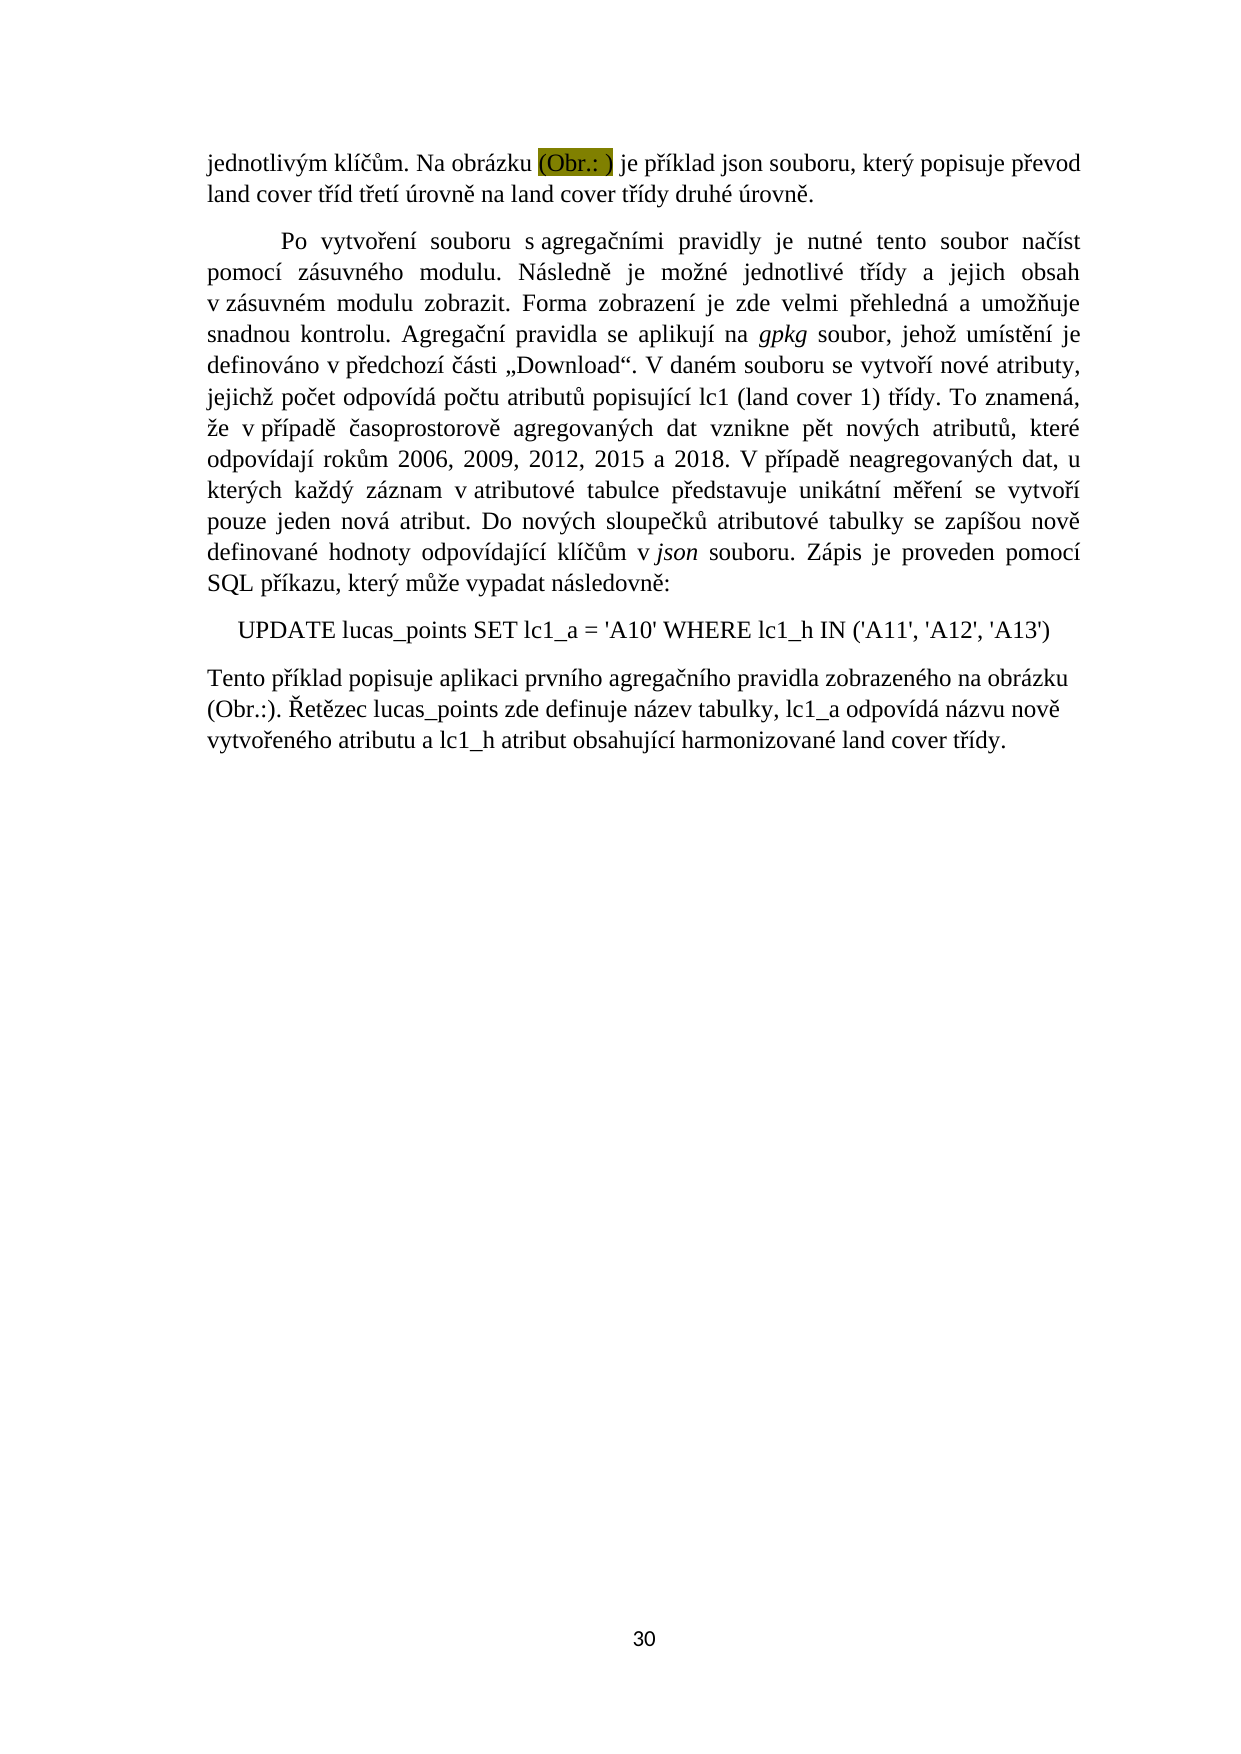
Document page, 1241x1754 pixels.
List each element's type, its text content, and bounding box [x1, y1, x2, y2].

text Po vytvoření souboru s agregačními pravidly je nutné tento soubor načíst pomocí zásuvného modulu. Následně je možné jednotlivé třídy a jejich obsah v zásuvném modulu zobrazit. Forma zobrazení je zde velmi přehledná a umožňuje snadnou kontrolu. Agregační pravidla se aplikují na gpkg soubor, jehož umístění je definováno v předchozí části „Download“. V daném souboru se vytvoří nové atributy, jejichž počet odpovídá počtu atributů popisující lc1 (land cover 1) třídy. To znamená, že v případě časoprostorově agregovaných dat vznikne pět nových atributů, které odpovídají rokům 2006, 2009, 2012, 2015 a 2018. V případě neagregovaných dat, u kterých každý záznam v atributové tabulce představuje unikátní měření se vytvoří pouze jeden nová atribut. Do nových sloupečků atributové tabulky se zapíšou nově definované hodnoty odpovídající klíčům v json souboru. Zápis je proveden pomocí SQL příkazu, který může vypadat následovně: [207, 226, 1081, 597]
text UPDATE lucas_points SET lc1_a = 'A10' WHERE lc1_h IN ('A11', 'A12', 'A13') [207, 616, 1081, 644]
text Tento příklad popisuje aplikaci prvního agregačního pravidla zobrazeného na obrázku (Obr.:). Řetězec lucas_points zde definuje název tabulky, lc1_a odpovídá názvu nově vytvořeného atributu a lc1_h atribut obsahující harmonizované land cover třídy. [207, 663, 1081, 754]
text Druhá část zásuvného modulu „Class aggregation“ umožňuje uživateli definovat si pravidla na základě kterých mají být land cover třídy agregovány. Pravidla je nutné zapsat do json souboru. Tento soubor musí obsahovat takzvané klíče, které reprezentují názvy nových tříd a seznamy land cover tříd třetí úroveň odpovídající jednotlivým klíčům. Na obrázku (Obr.: ) je příklad json souboru, který popisuje převod land cover tříd třetí úrovně na land cover třídy druhé úrovně. [207, 148, 1081, 207]
